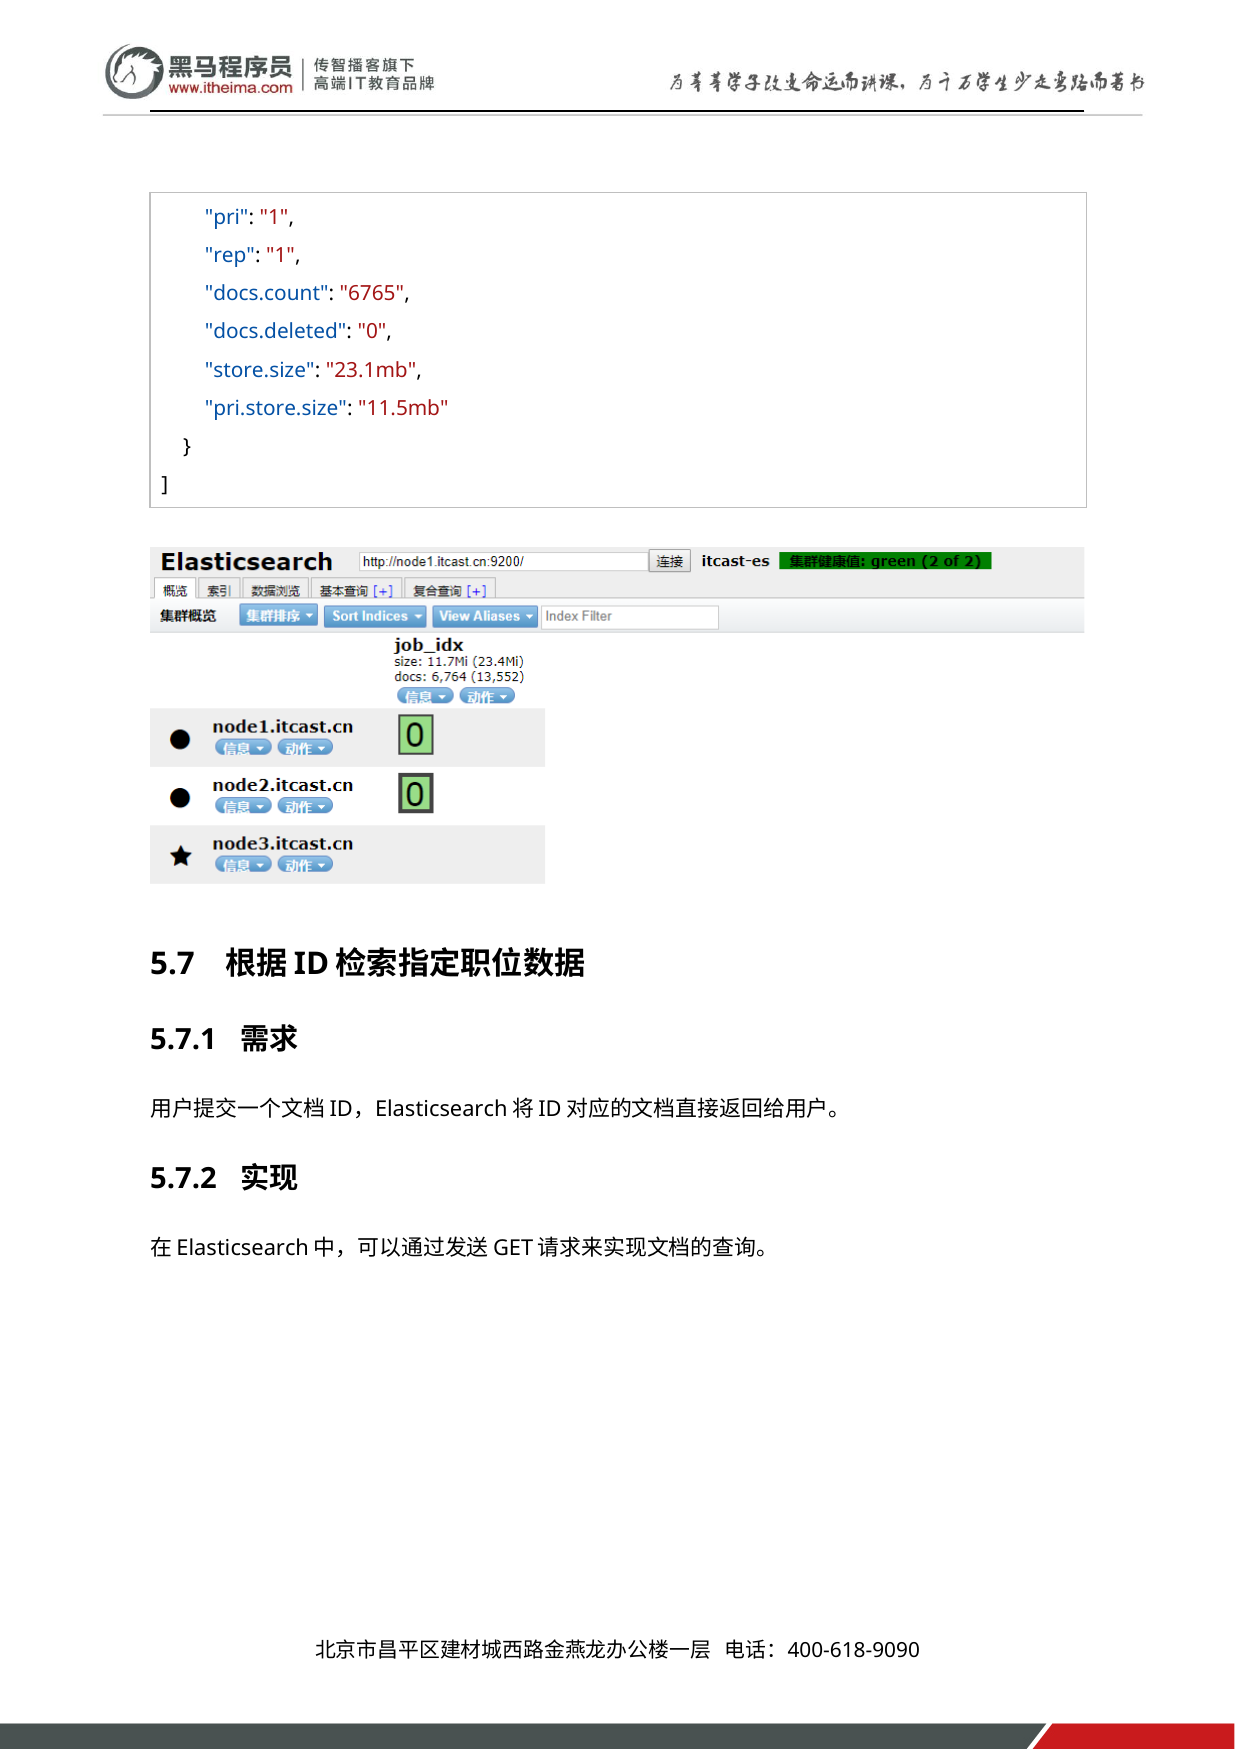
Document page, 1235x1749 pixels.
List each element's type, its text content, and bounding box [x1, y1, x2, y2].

picture [0, 0, 1235, 123]
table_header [151, 193, 1086, 507]
text 用户提交一个文档ID，Elasticsearch将ID对应的文档直接返回给用户。 [150, 1091, 1084, 1123]
subtitle 根据ID检索指定职位数据 [150, 938, 1084, 983]
picture [150, 547, 1085, 906]
picture [0, 1664, 1235, 1749]
subtitle 需求 [150, 1016, 1084, 1058]
text 在Elasticsearch中，可以通过发送GET请求来实现文档的查询。 [150, 1230, 1084, 1262]
subtitle 实现 [150, 1155, 1084, 1197]
